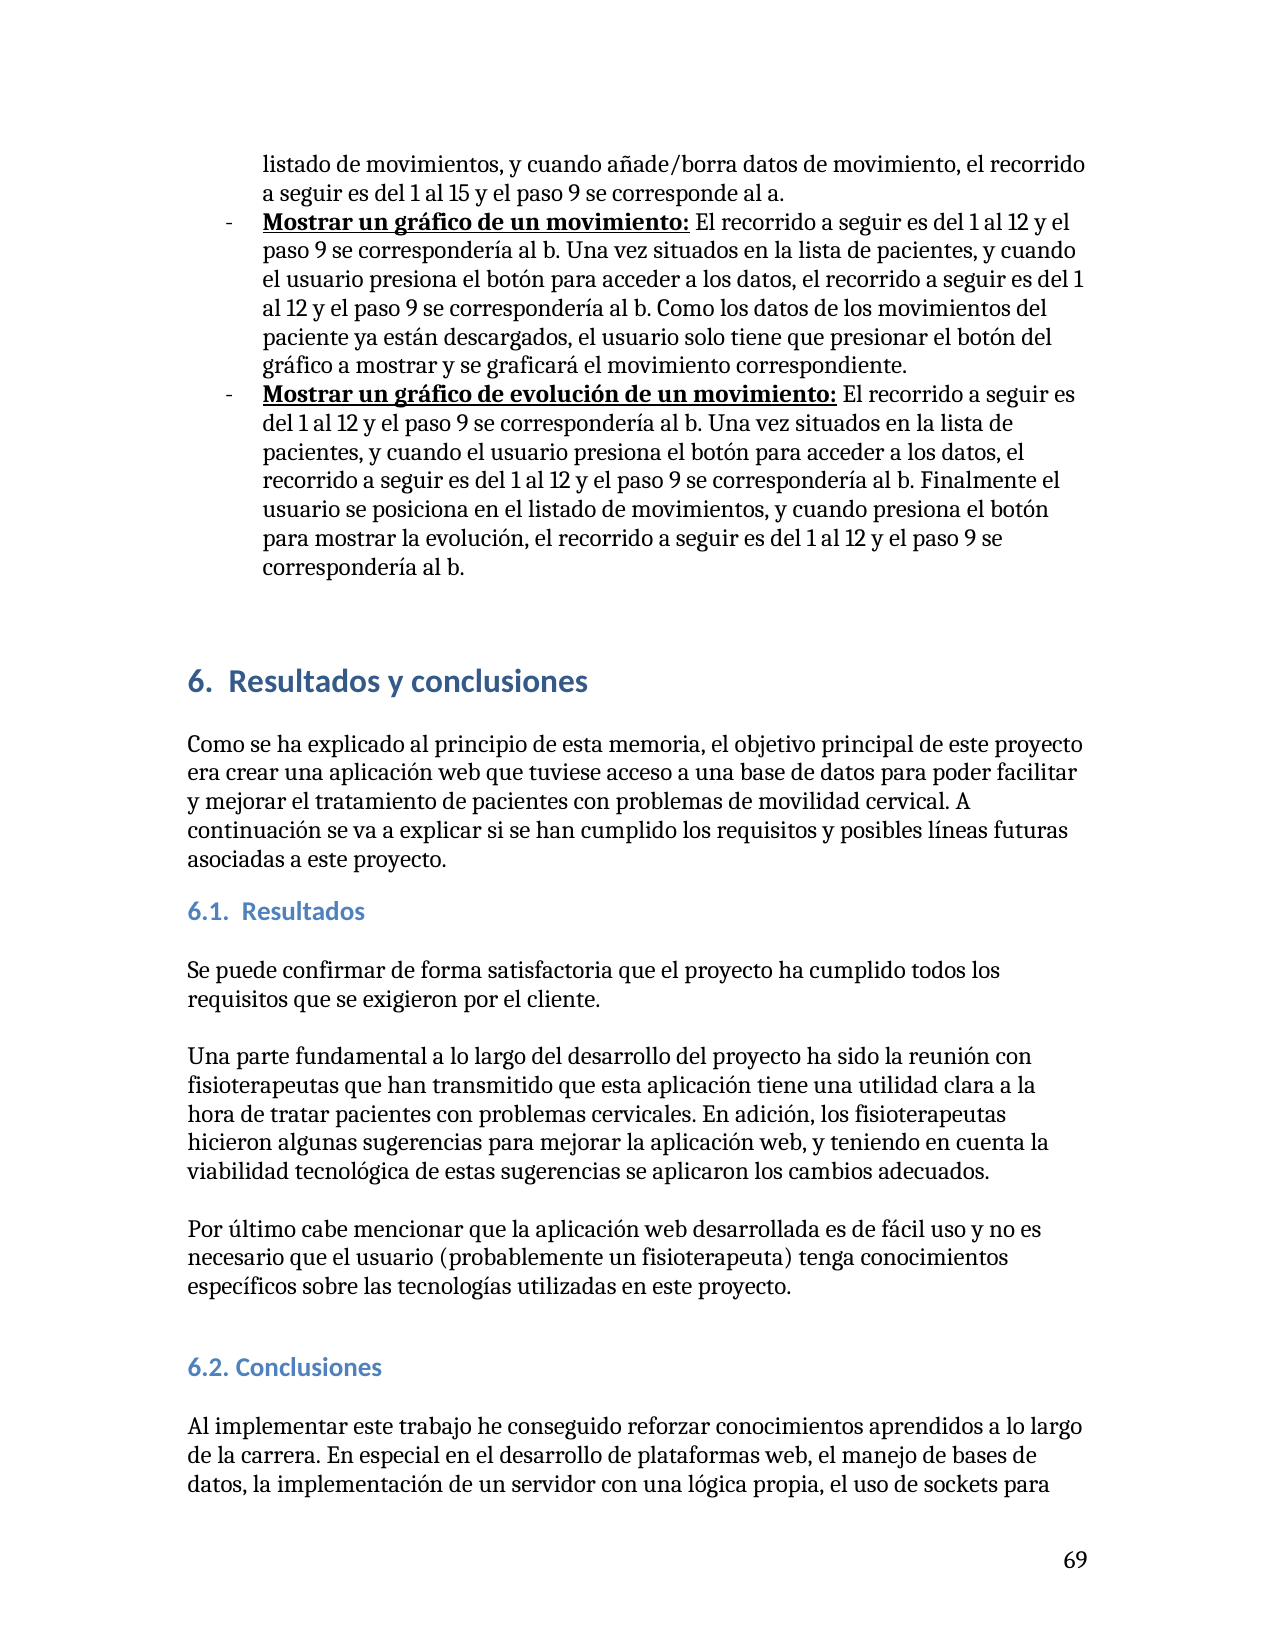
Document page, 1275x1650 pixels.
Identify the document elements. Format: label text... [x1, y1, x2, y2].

subtitle 6. Resultados y conclusiones [187, 660, 1087, 701]
